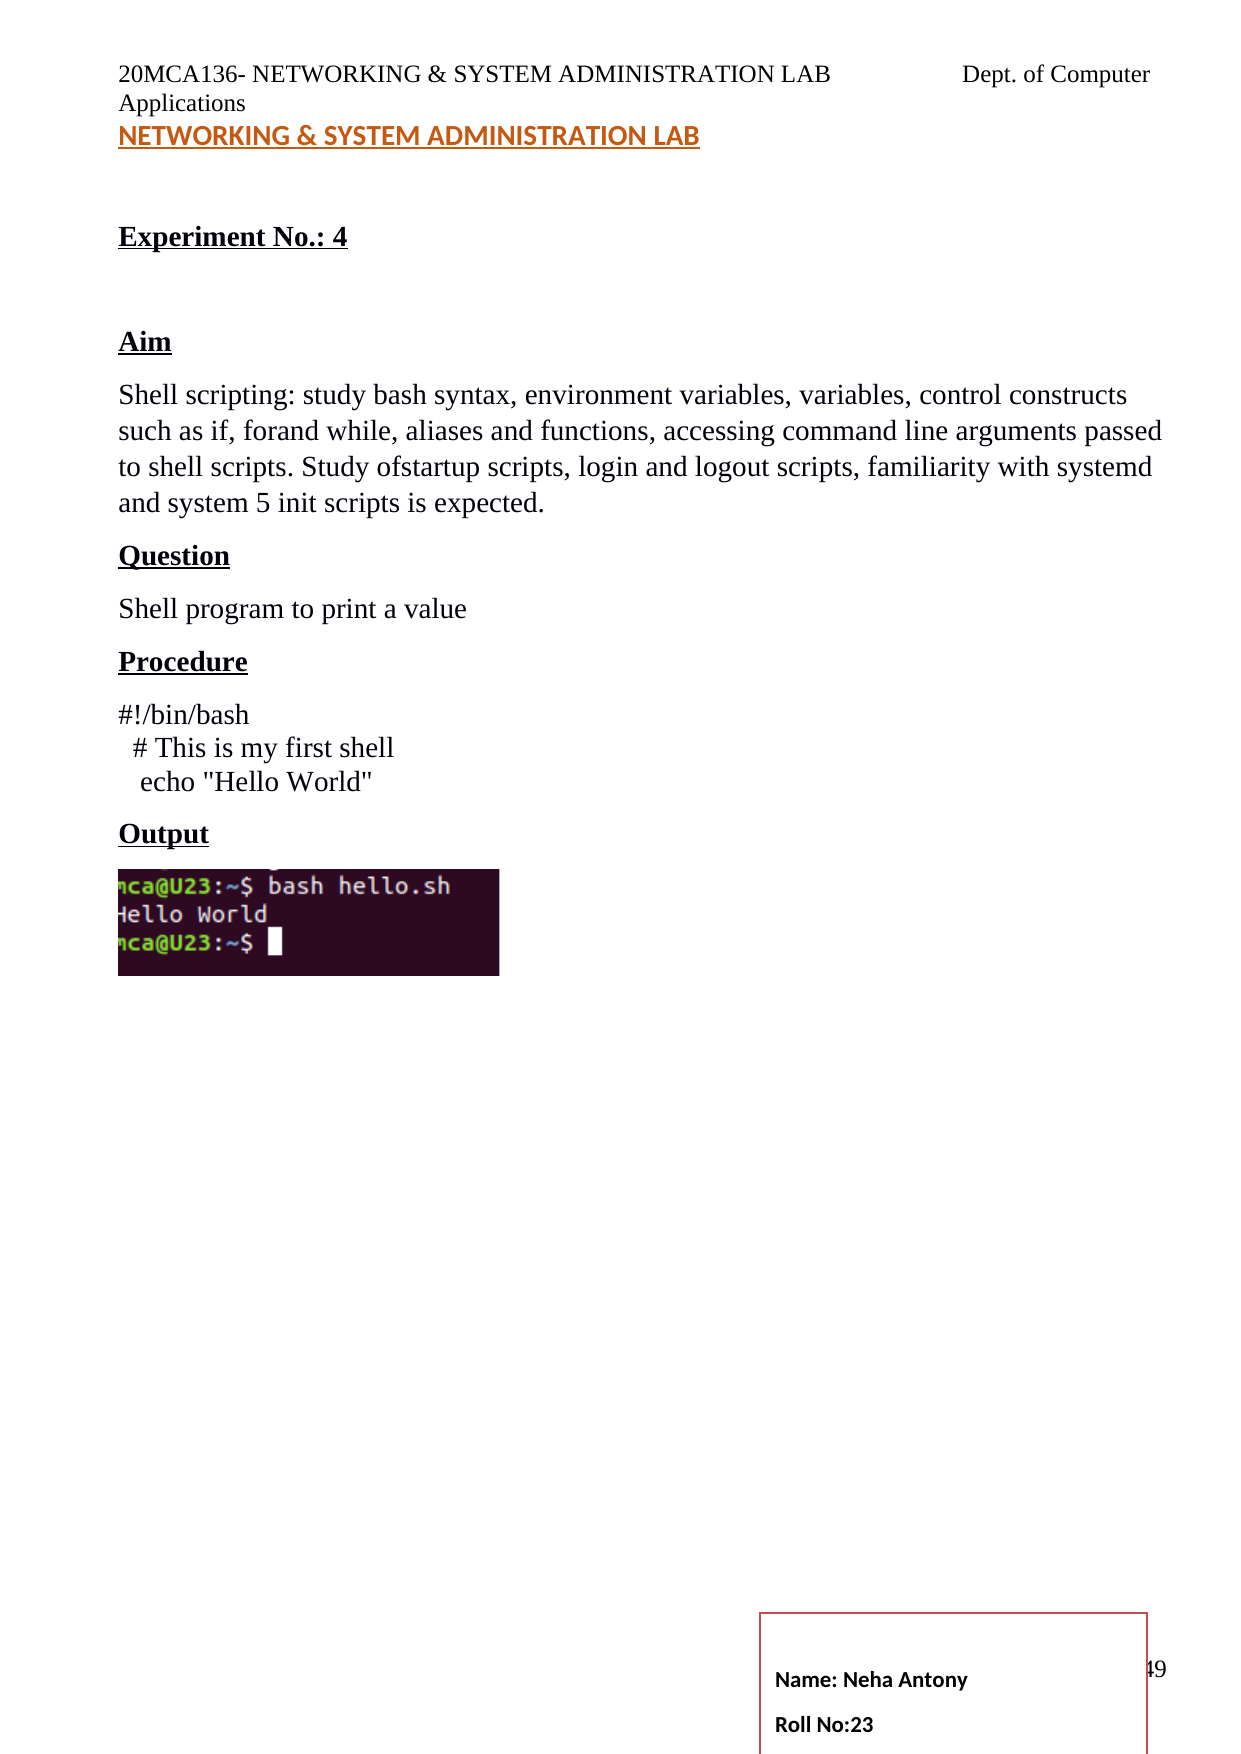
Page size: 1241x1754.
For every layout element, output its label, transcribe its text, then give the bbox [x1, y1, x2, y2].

text Experiment No.: 4 [118, 219, 1167, 252]
text Procedure [118, 644, 1167, 677]
text Output [118, 817, 1167, 850]
text NETWORKING & SYSTEM ADMINISTRATION LAB [118, 117, 1167, 152]
text Question [118, 538, 1167, 572]
picture [118, 869, 500, 976]
text # This is my first shell [118, 730, 1167, 764]
text #!/bin/bash [118, 697, 1167, 730]
text Shell program to print a value [118, 591, 1167, 625]
text Aim [118, 324, 1167, 358]
text Shell scripting: study bash syntax, environment variables, variables, control constructs such as if, forand while, aliases and functions, accessing command line arguments passed to shell scripts. Study ofstartup scripts, login and logout scripts, familiarity with systemd and system 5 init scripts is expected. [118, 377, 1167, 519]
text echo "Hello World" [118, 764, 1167, 797]
